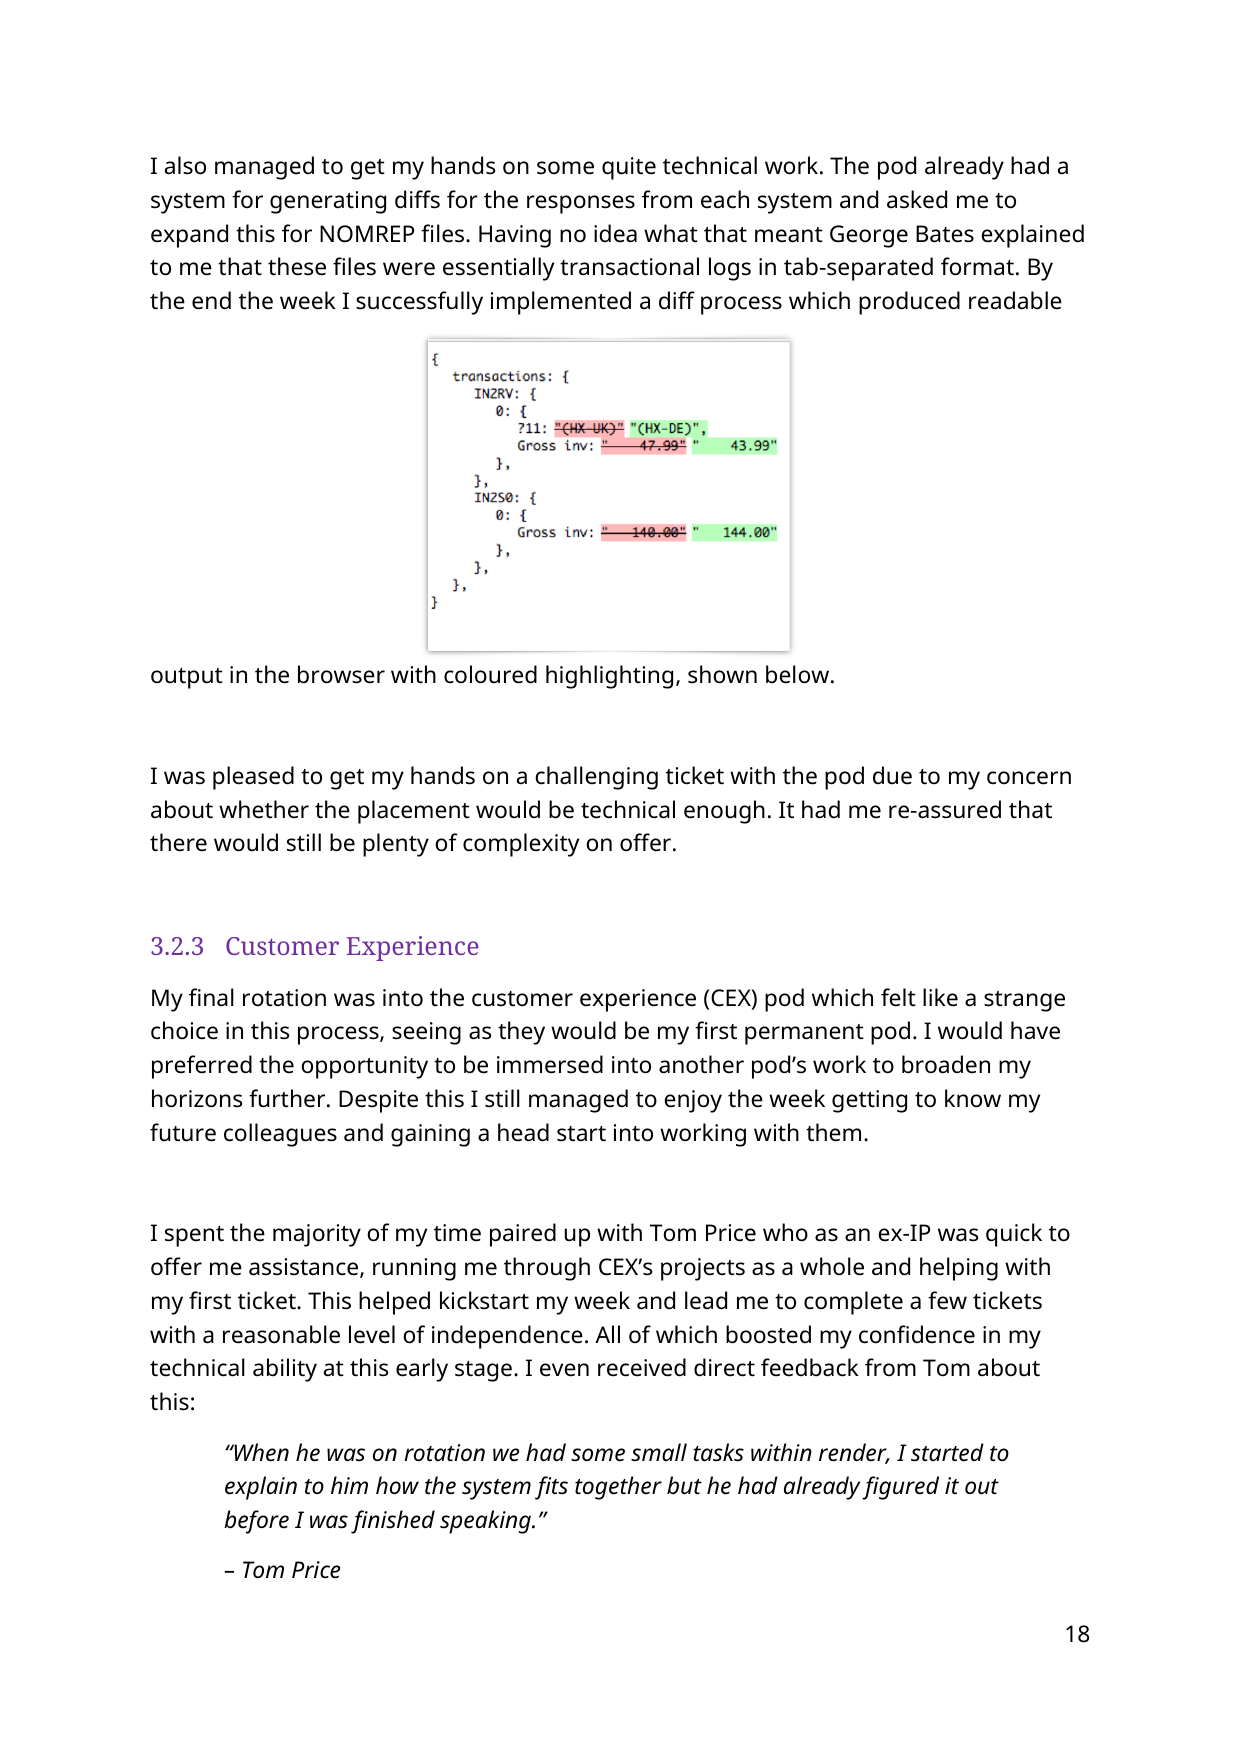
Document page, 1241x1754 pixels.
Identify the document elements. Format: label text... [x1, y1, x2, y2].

text “When he was on rotation we had some small tasks within render, I started to explain to him how the system fits together but he had already figured it out before I was finished speaking.” [224, 1437, 1021, 1535]
text – Tom Price [224, 1554, 1021, 1586]
text My final rotation was into the customer experience (CEX) pod which felt like a strange choice in this process, seeing as they would be my first permanent pod. I would have preferred the opportunity to be immersed into another pod’s work to broaden my horizons further. Despite this I still managed to enjoy the week getting to know my future colleagues and gaining a head start into working with them. [150, 982, 1090, 1148]
text I spent the majority of my time paired up with Tom Price who as an ex-IP was quick to offer me assistance, running me through CEX’s projects as a whole and helping with my first ticket. This helped kickstart my week and lead me to complete a few tickets with a reasonable level of independence. All of which boosted my confidence in my technical ability at this early stage. I even received direct feedback from Tom about this: [150, 1217, 1090, 1417]
text I was pleased to get my hands on a challenging ticket with the pod due to my concern about whether the placement would be technical enough. It had me re-assured that there would still be plenty of complexity on offer. [150, 760, 1090, 858]
subtitle Customer Experience [150, 928, 1090, 962]
picture [418, 330, 804, 659]
